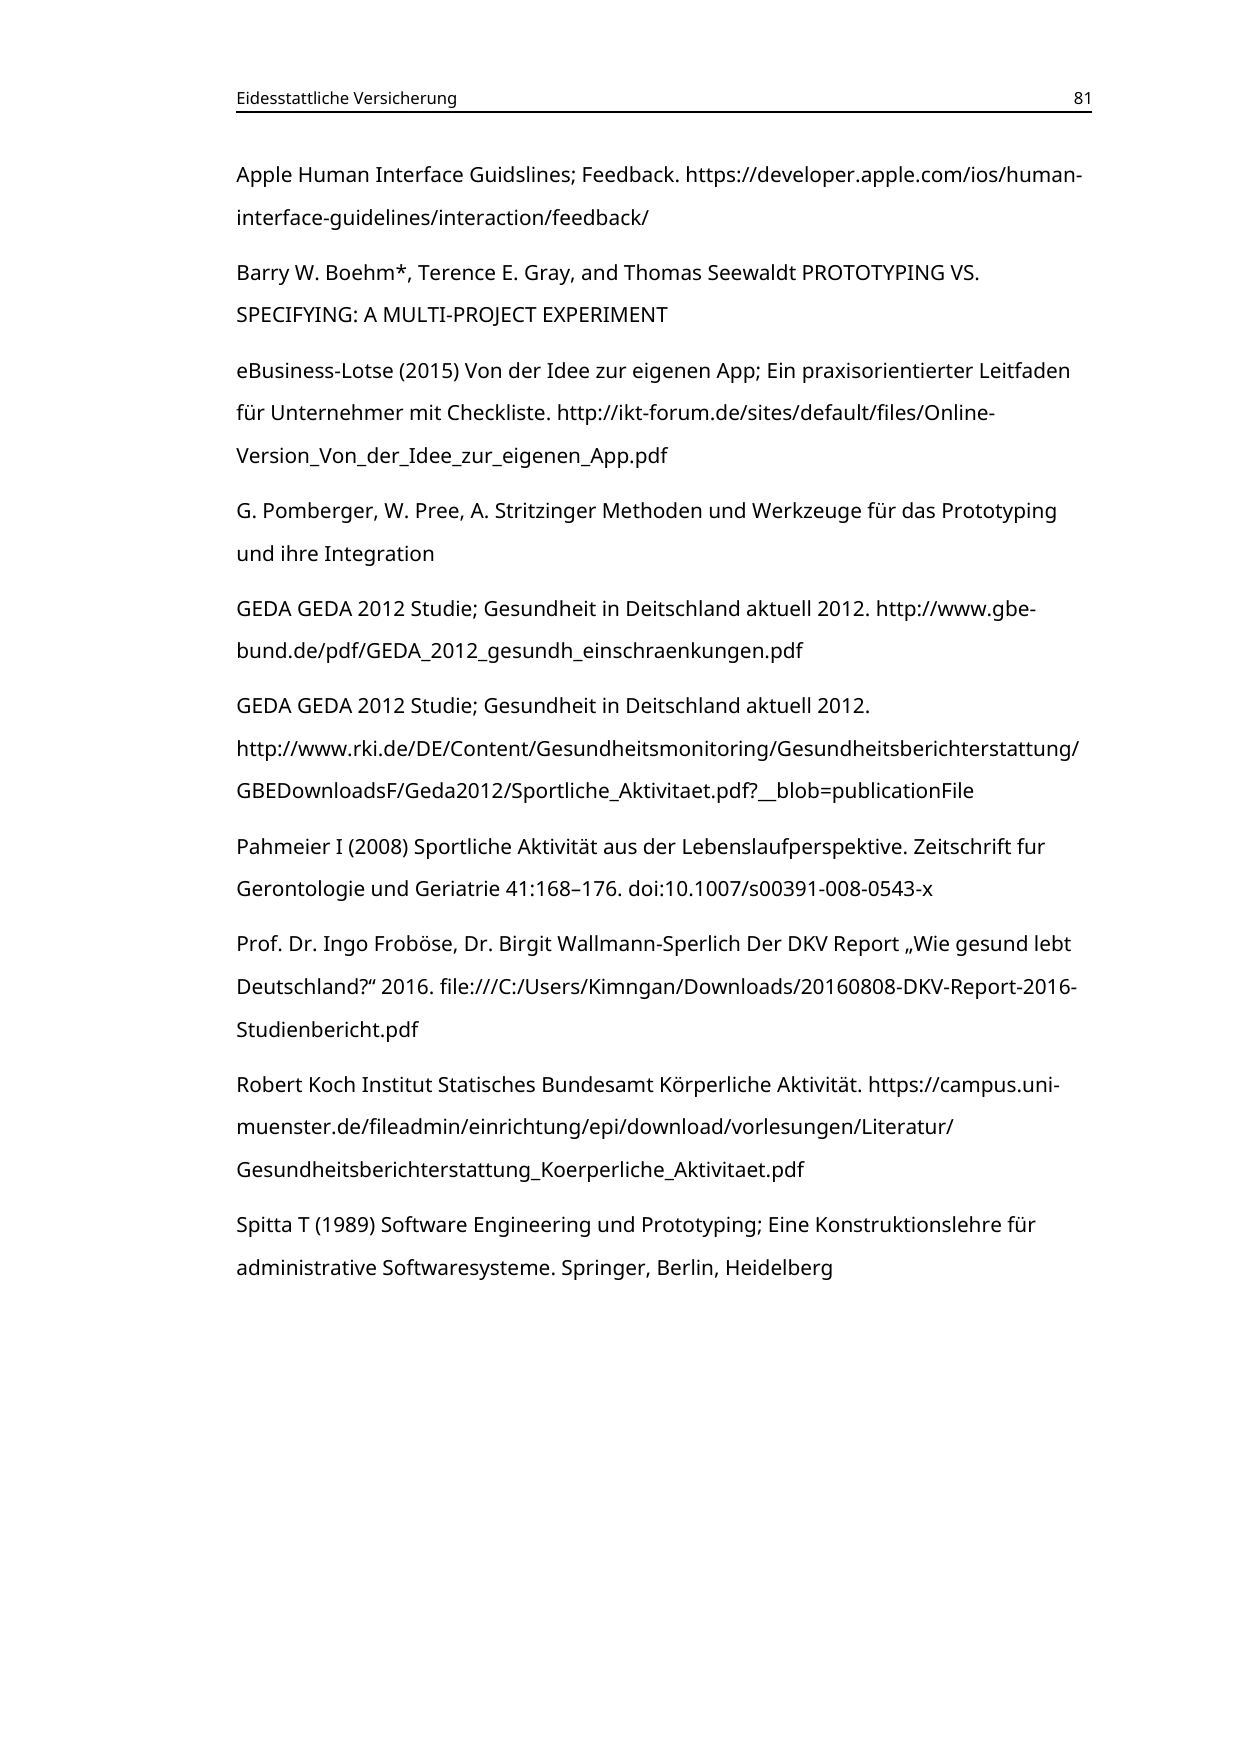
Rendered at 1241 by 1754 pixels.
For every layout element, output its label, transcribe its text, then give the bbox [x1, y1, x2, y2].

text Apple Human Interface Guidslines; Feedback. https://developer.apple.com/ios/human-interface-guidelines/interaction/feedback/ [236, 160, 1092, 231]
text Prof. Dr. Ingo Froböse, Dr. Birgit Wallmann-Sperlich Der DKV Report „Wie gesund lebt Deutschland?“ 2016. file:///C:/Users/Kimngan/Downloads/20160808-DKV-Report-2016-Studienbericht.pdf [236, 929, 1092, 1043]
text eBusiness-Lotse (2015) Von der Idee zur eigenen App; Ein praxisorientierter Leitfaden für Unternehmer mit Checkliste. http://ikt-forum.de/sites/default/files/Online-Version_Von_der_Idee_zur_eigenen_App.pdf [236, 356, 1092, 469]
text GEDA GEDA 2012 Studie; Gesundheit in Deitschland aktuell 2012. http://www.rki.de/DE/Content/Gesundheitsmonitoring/Gesundheitsberichterstattung/GBEDownloadsF/Geda2012/Sportliche_Aktivitaet.pdf?__blob=publicationFile [236, 691, 1092, 805]
text G. Pomberger, W. Pree, A. Stritzinger Methoden und Werkzeuge für das Prototyping und ihre Integration [236, 496, 1092, 567]
text Pahmeier I (2008) Sportliche Aktivität aus der Lebenslaufperspektive. Zeitschrift fur Gerontologie und Geriatrie 41:168–176. doi:10.1007/s00391-008-0543-x [236, 832, 1092, 903]
text Barry W. Boehm*, Terence E. Gray, and Thomas Seewaldt PROTOTYPING VS. SPECIFYING: A MULTI-PROJECT EXPERIMENT [236, 258, 1092, 329]
text Robert Koch Institut Statisches Bundesamt Körperliche Aktivität. https://campus.uni-muenster.de/fileadmin/einrichtung/epi/download/vorlesungen/Literatur/Gesundheitsberichterstattung_Koerperliche_Aktivitaet.pdf [236, 1070, 1092, 1183]
text Spitta T (1989) Software Engineering und Prototyping; Eine Konstruktionslehre für administrative Softwaresysteme. Springer, Berlin, Heidelberg [236, 1210, 1092, 1281]
text GEDA GEDA 2012 Studie; Gesundheit in Deitschland aktuell 2012. http://www.gbe-bund.de/pdf/GEDA_2012_gesundh_einschraenkungen.pdf [236, 594, 1092, 665]
